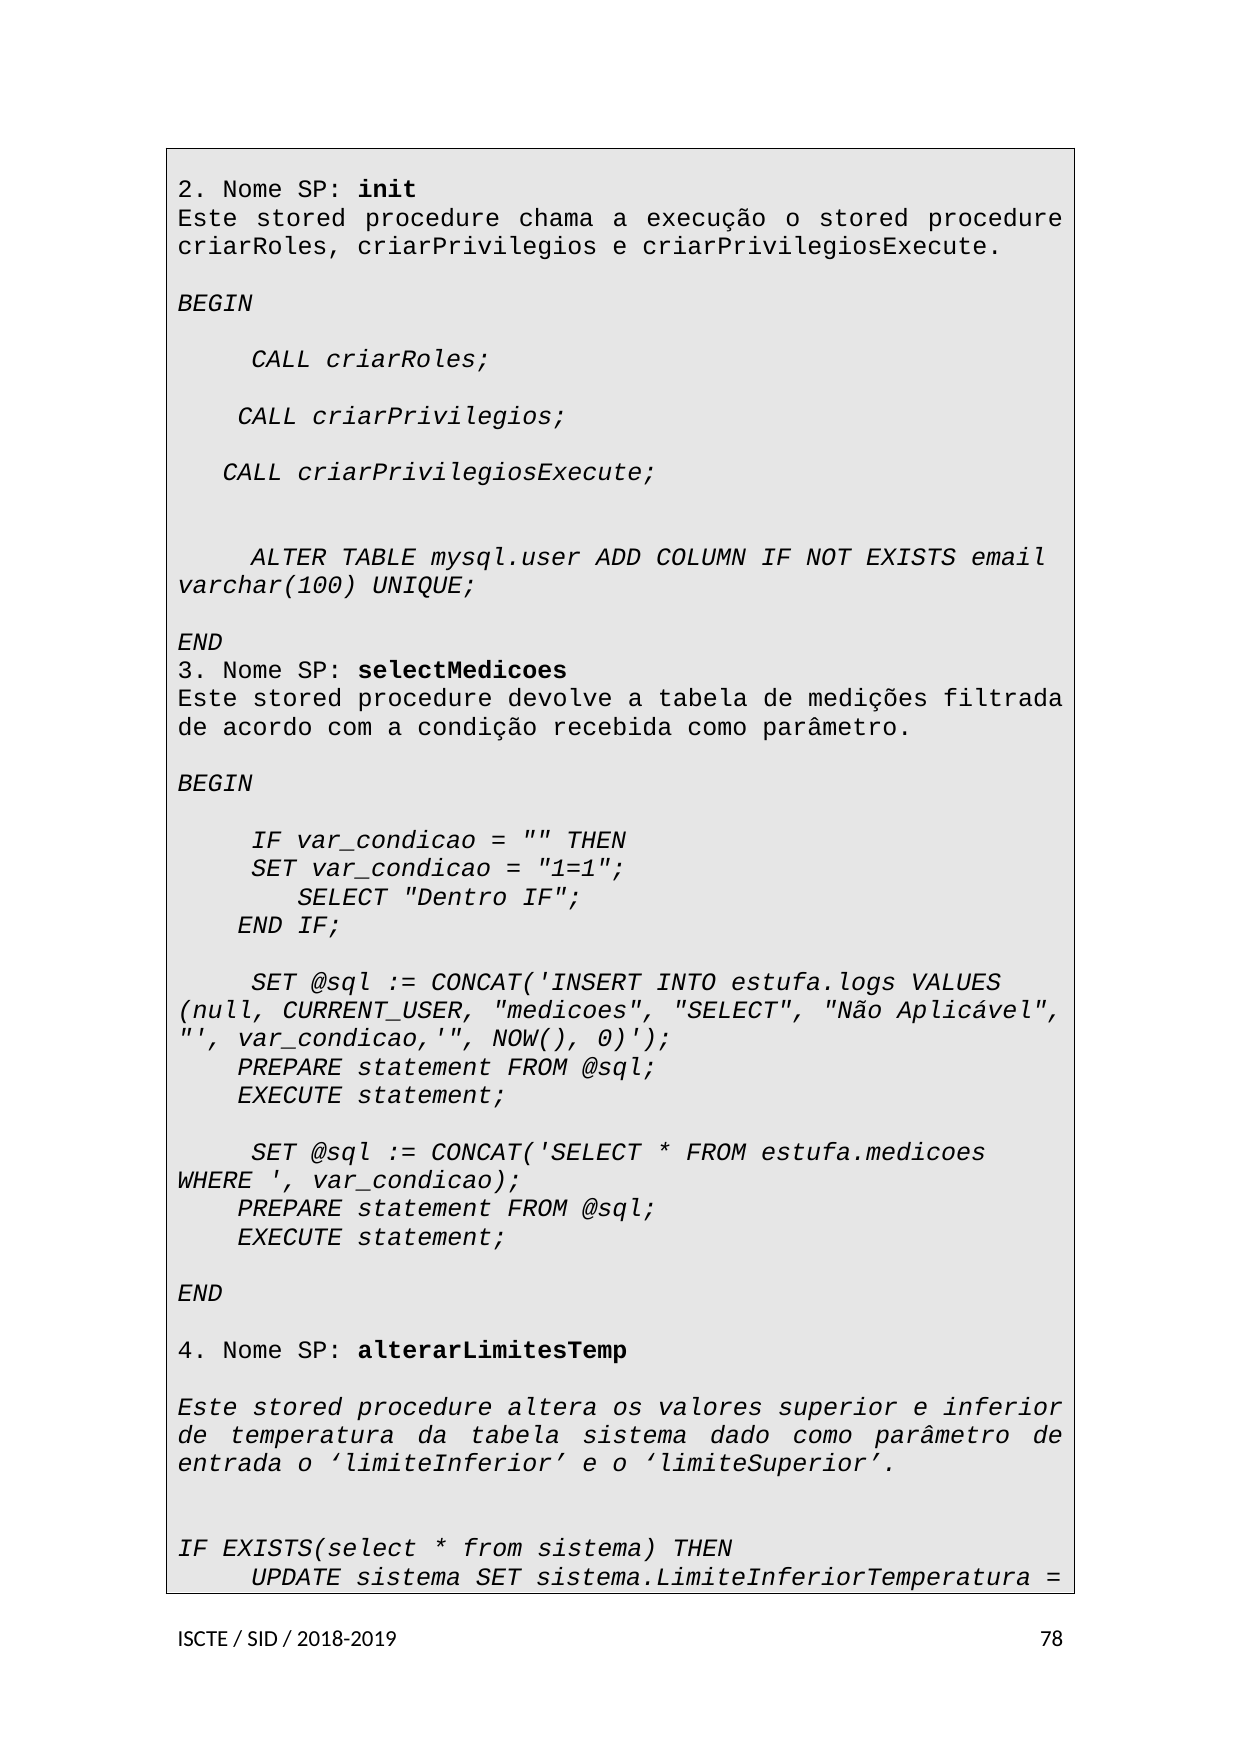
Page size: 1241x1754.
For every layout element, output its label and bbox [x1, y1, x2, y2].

table_header [167, 149, 1074, 1592]
